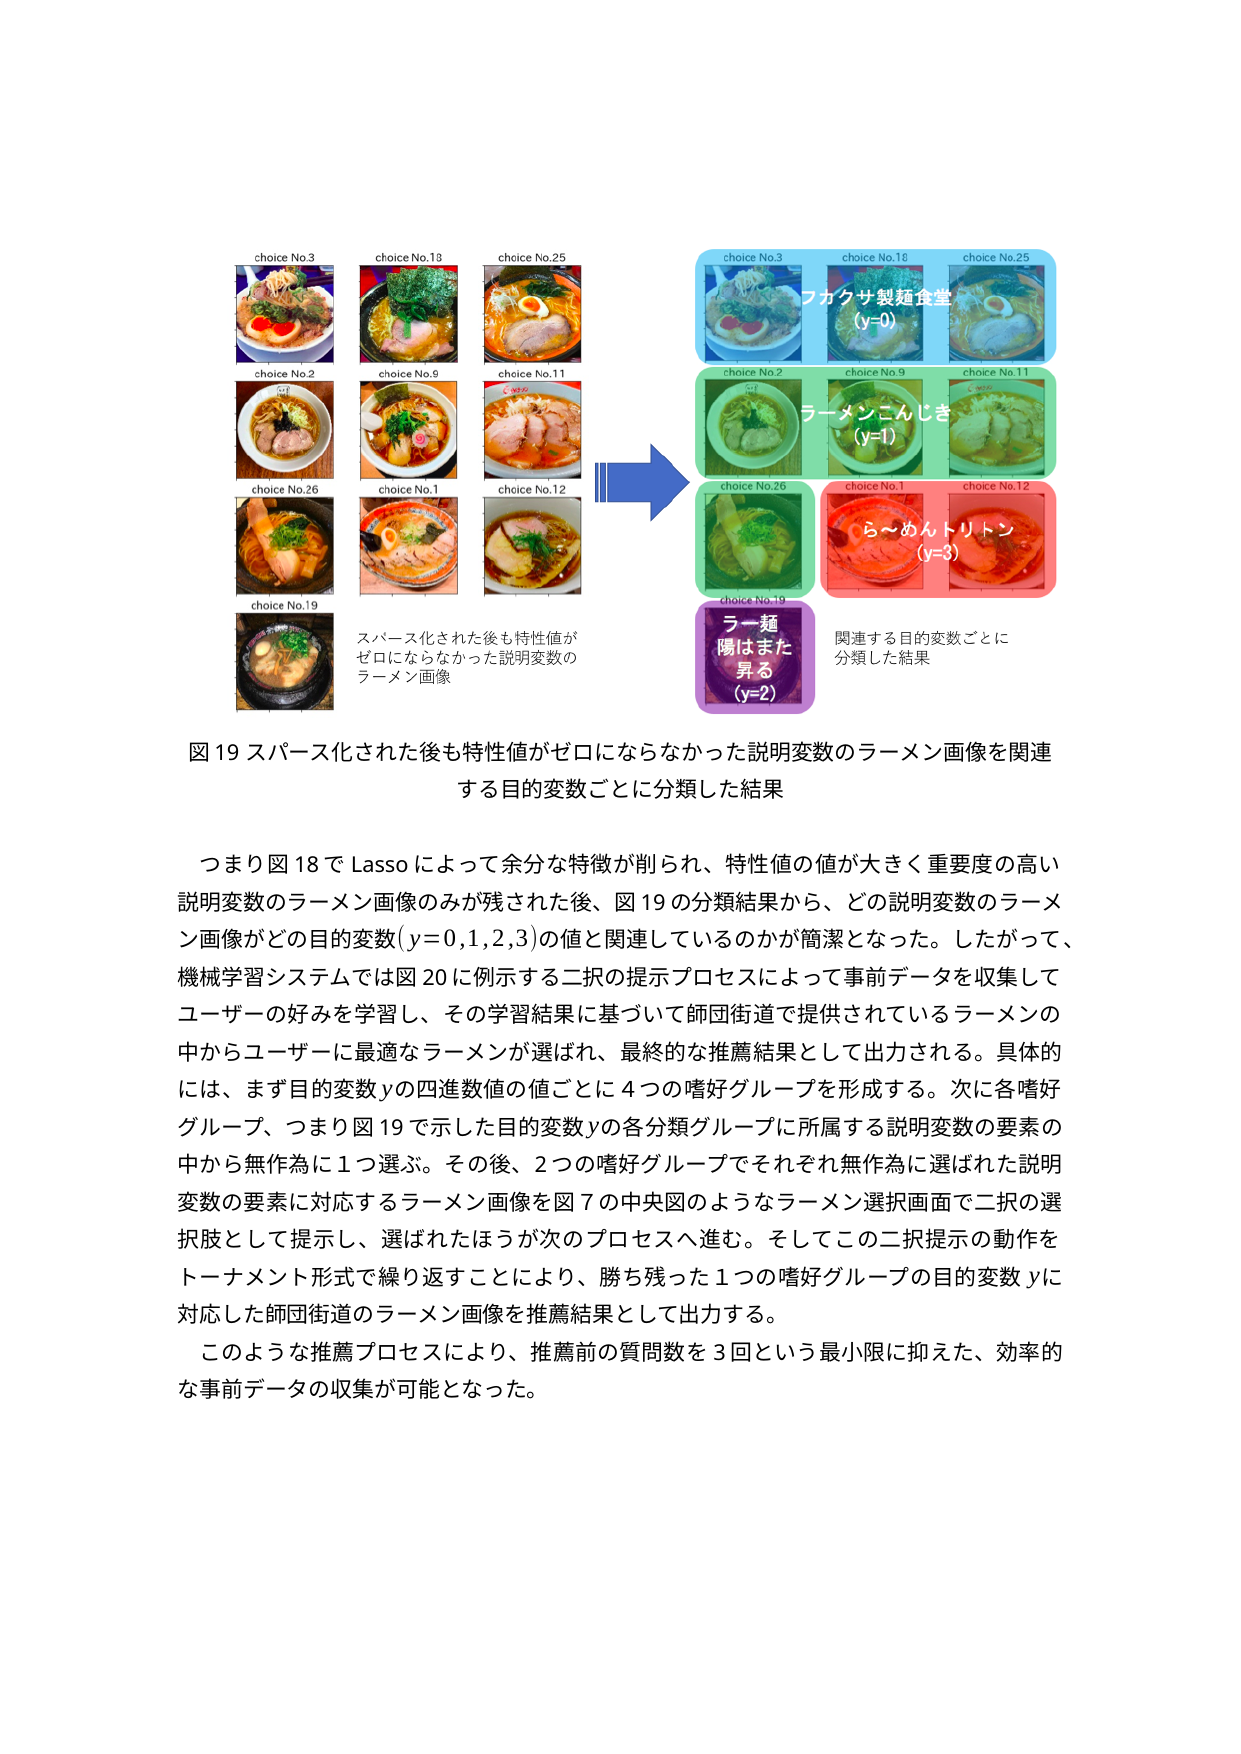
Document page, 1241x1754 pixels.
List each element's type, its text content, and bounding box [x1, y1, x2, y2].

text このような推薦プロセスにより、推薦前の質問数を3回という最小限に抑えた、効率的な事前データの収集が可能となった。 [177, 1332, 1063, 1407]
picture [177, 244, 1063, 719]
text 図19 スパース化された後も特性値がゼロにならなかった説明変数のラーメン画像を関連する目的変数ごとに分類した結果 [177, 732, 1063, 807]
text つまり図18でLassoによって余分な特徴が削られ、特性値の値が大きく重要度の高い説明変数のラーメン画像のみが残された後、図19の分類結果から、どの説明変数のラーメン画像がどの目的変数の値と関連しているのかが簡潔となった。したがって、機械学習システムでは図20に例示する二択の提示プロセスによって事前データを収集してユーザーの好みを学習し、その学習結果に基づいて師団街道で提供されているラーメンの中からユーザーに最適なラーメンが選ばれ、最終的な推薦結果として出力される。具体的には、まず目的変数の四進数値の値ごとに４つの嗜好グループを形成する。次に各嗜好グループ、つまり図19で示した目的変数の各分類グループに所属する説明変数の要素の中から無作為に１つ選ぶ。その後、2つの嗜好グループでそれぞれ無作為に選ばれた説明変数の要素に対応するラーメン画像を図７の中央図のようなラーメン選択画面で二択の選択肢として提示し、選ばれたほうが次のプロセスへ進む。そしてこの二択提示の動作をトーナメント形式で繰り返すことにより、勝ち残った１つの嗜好グループの目的変数に対応した師団街道のラーメン画像を推薦結果として出力する。 [177, 844, 1063, 1332]
